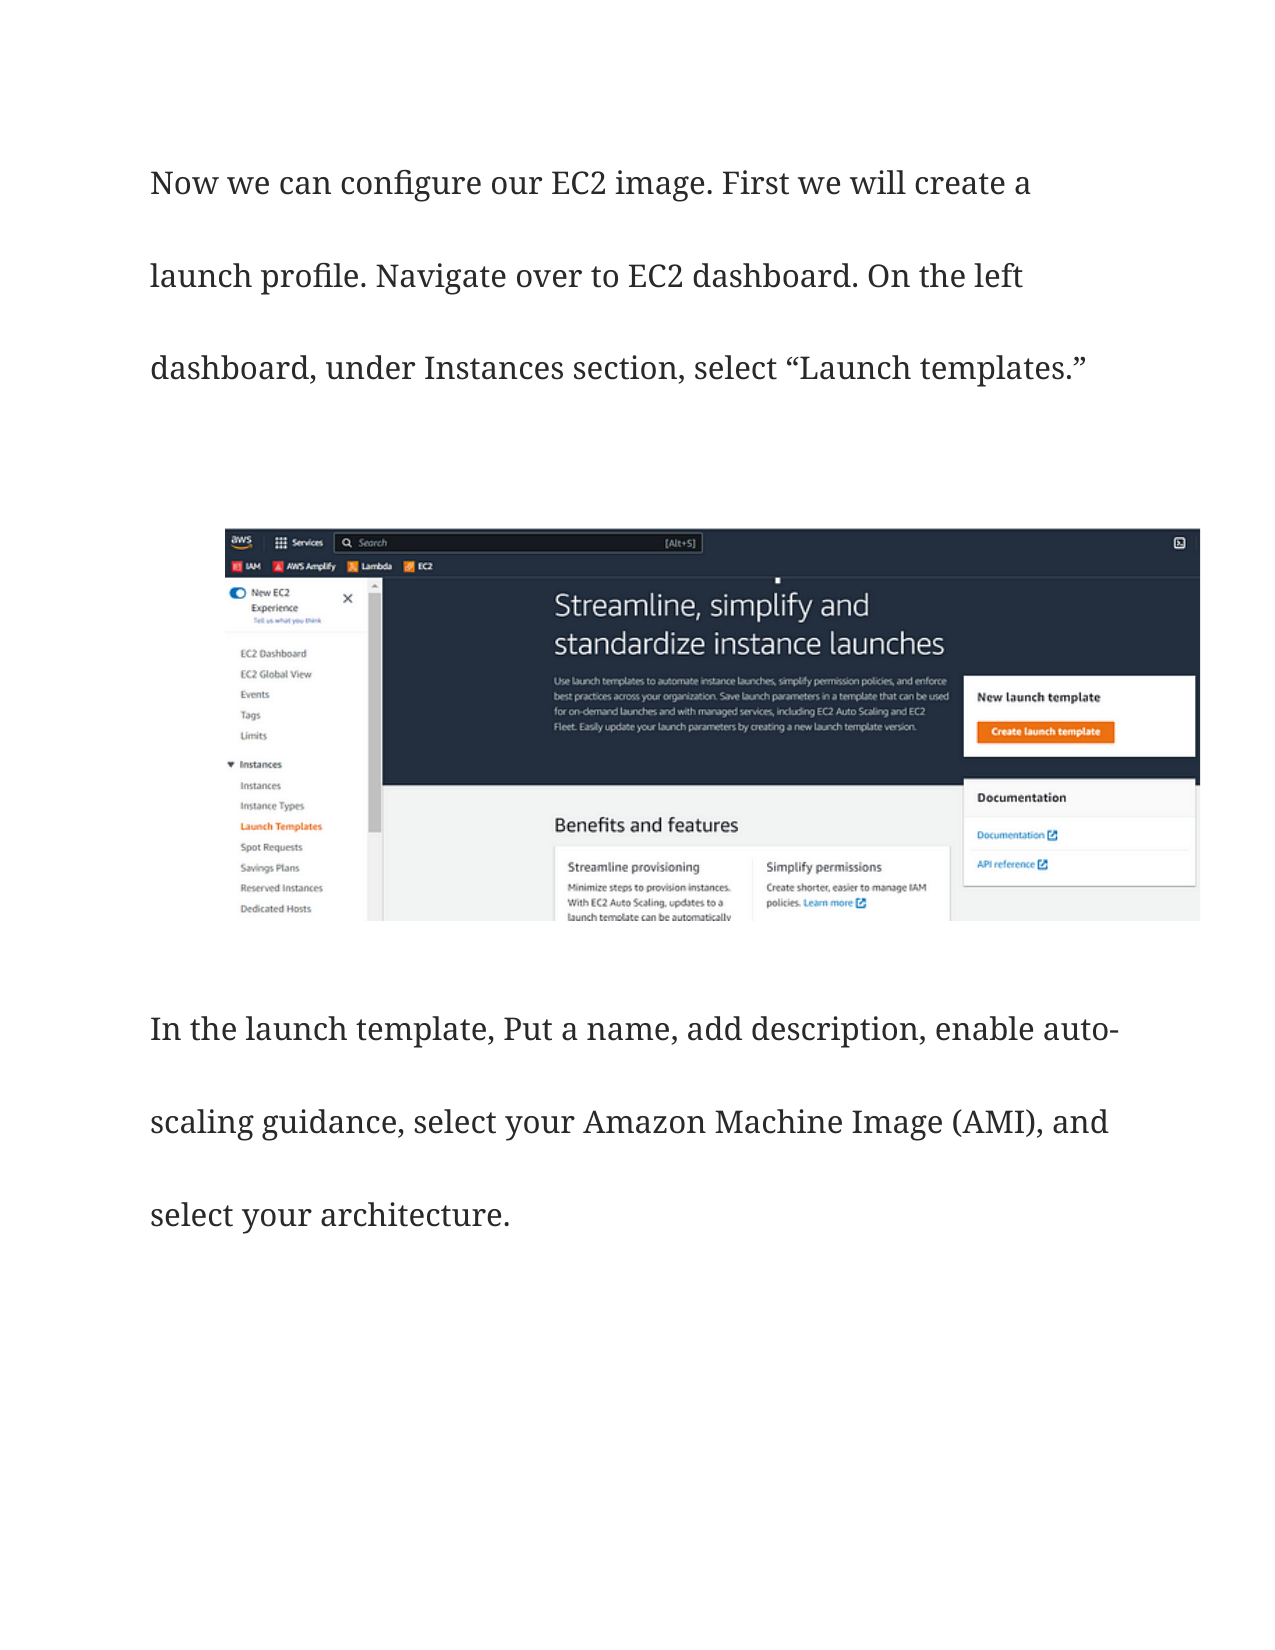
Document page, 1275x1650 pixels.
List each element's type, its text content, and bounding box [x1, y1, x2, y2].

picture [225, 526, 1200, 921]
text Now we can configure our EC2 image. First we will create a launch profile. Navigate over to EC2 dashboard. On the left dashboard, under Instances section, select “Launch templates.” [150, 161, 1125, 389]
text In the launch template, Put a name, add description, enable auto-scaling guidance, select your Amazon Machine Image (AMI), and select your architecture. [150, 1007, 1125, 1235]
